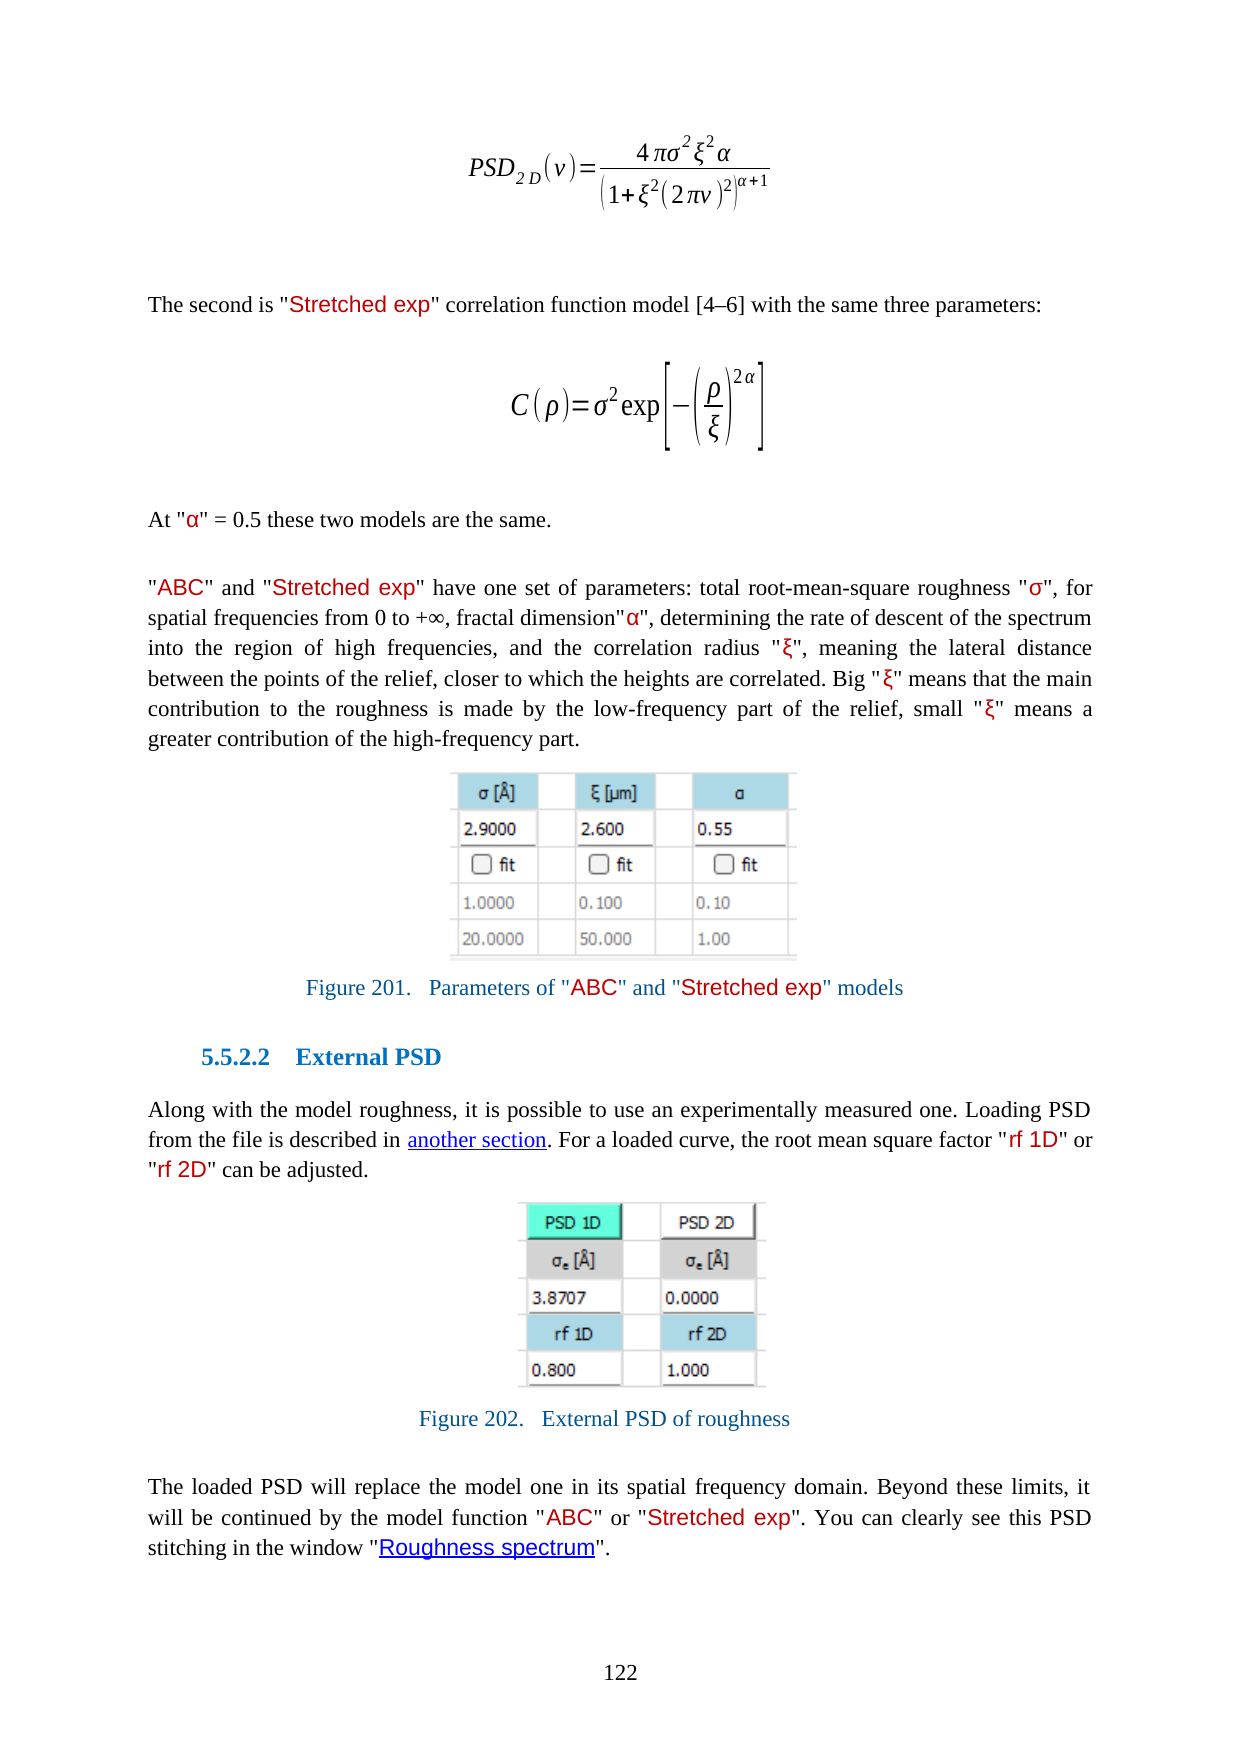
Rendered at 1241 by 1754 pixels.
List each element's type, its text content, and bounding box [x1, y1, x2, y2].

list External PSD of roughness [178, 1224, 1093, 1432]
text The loaded PSD will replace the model one in its spatial frequency domain. Beyond these limits, it will be continued by the model function "ABC" or "Stretched exp". You can clearly see this PSD stitching in the window "Roughness spectrum". [148, 1473, 1093, 1560]
picture [450, 768, 797, 961]
subtitle External PSD [201, 1042, 1093, 1071]
text Along with the model roughness, it is possible to use an experimentally measured one. Loading PSD from the file is described in another section. For a loaded curve, the root mean square factor "rf 1D" or "rf 2D" can be adjusted. [148, 1096, 1093, 1183]
text At "α" = 0.5 these two models are the same. [148, 506, 1093, 532]
picture [517, 1193, 767, 1397]
text The second is "Stretched exp" correlation function model [4–6] with the same three parameters: [148, 291, 1093, 318]
text "ABC" and "Stretched exp" have one set of parameters: total root-mean-square roughness "σ", for spatial frequencies from 0 to +∞, fractal dimension"α", determining the rate of descent of the spectrum into the region of high frequencies, and the correlation radius "ξ", meaning the lateral distance between the points of the relief, closer to which the heights are correlated. Big "ξ" means that the main contribution to the roughness is made by the low-frequency part of the relief, small "ξ" means a greater contribution of the high-frequency part. [148, 574, 1093, 752]
